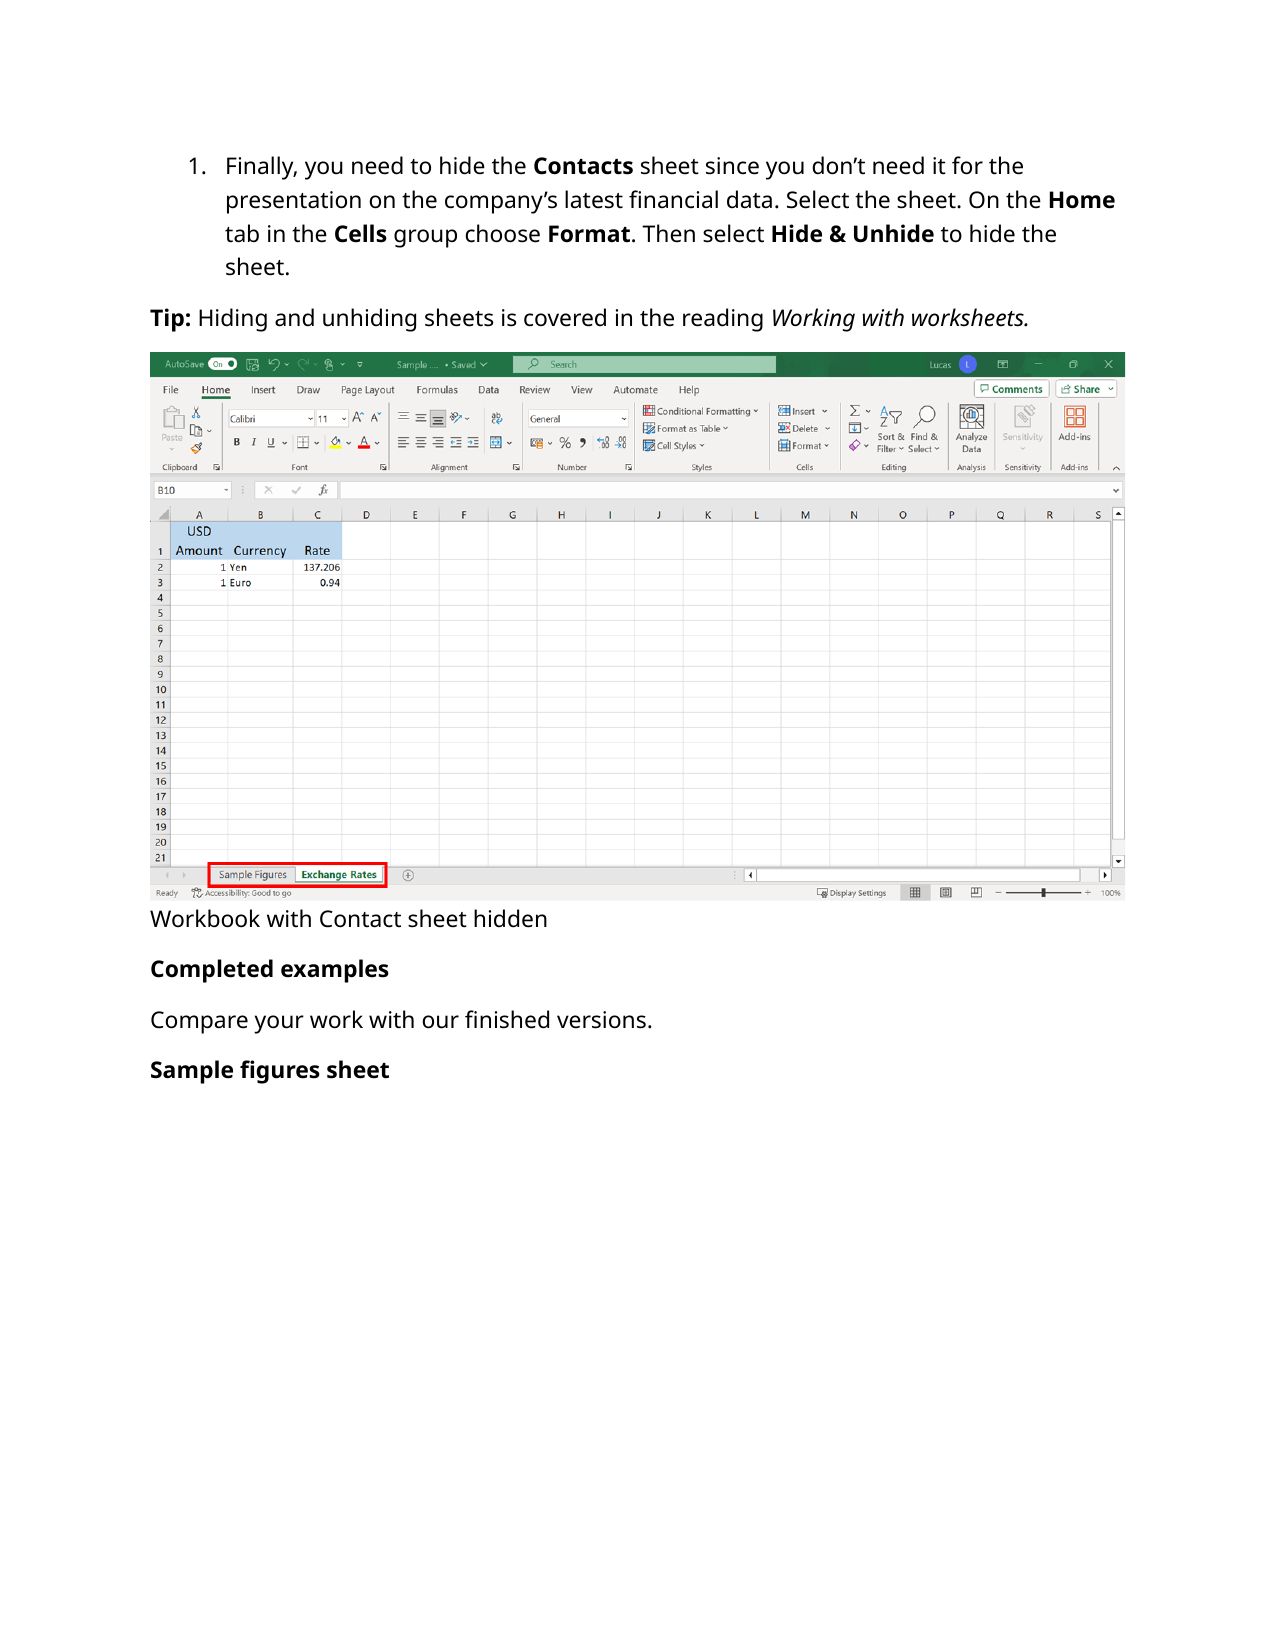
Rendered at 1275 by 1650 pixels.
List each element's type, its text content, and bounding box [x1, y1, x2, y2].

picture [150, 352, 1125, 901]
list Finally, you need to hide the Contacts sheet since you don’t need it for the presentation on the company’s latest financial data. Select the sheet. On the Home tab in the Cells group choose Format. Then select Hide & Unhide to hide the sheet. [187, 150, 1125, 282]
text Completed examples [150, 953, 1125, 985]
text Sample figures sheet [150, 1054, 1125, 1086]
text Compare your work with our finished versions. [150, 1004, 1125, 1035]
text Tip: Hiding and unhiding sheets is covered in the reading Working with worksheets. [150, 302, 1125, 333]
text Workbook with Contact sheet hidden [150, 901, 1125, 934]
